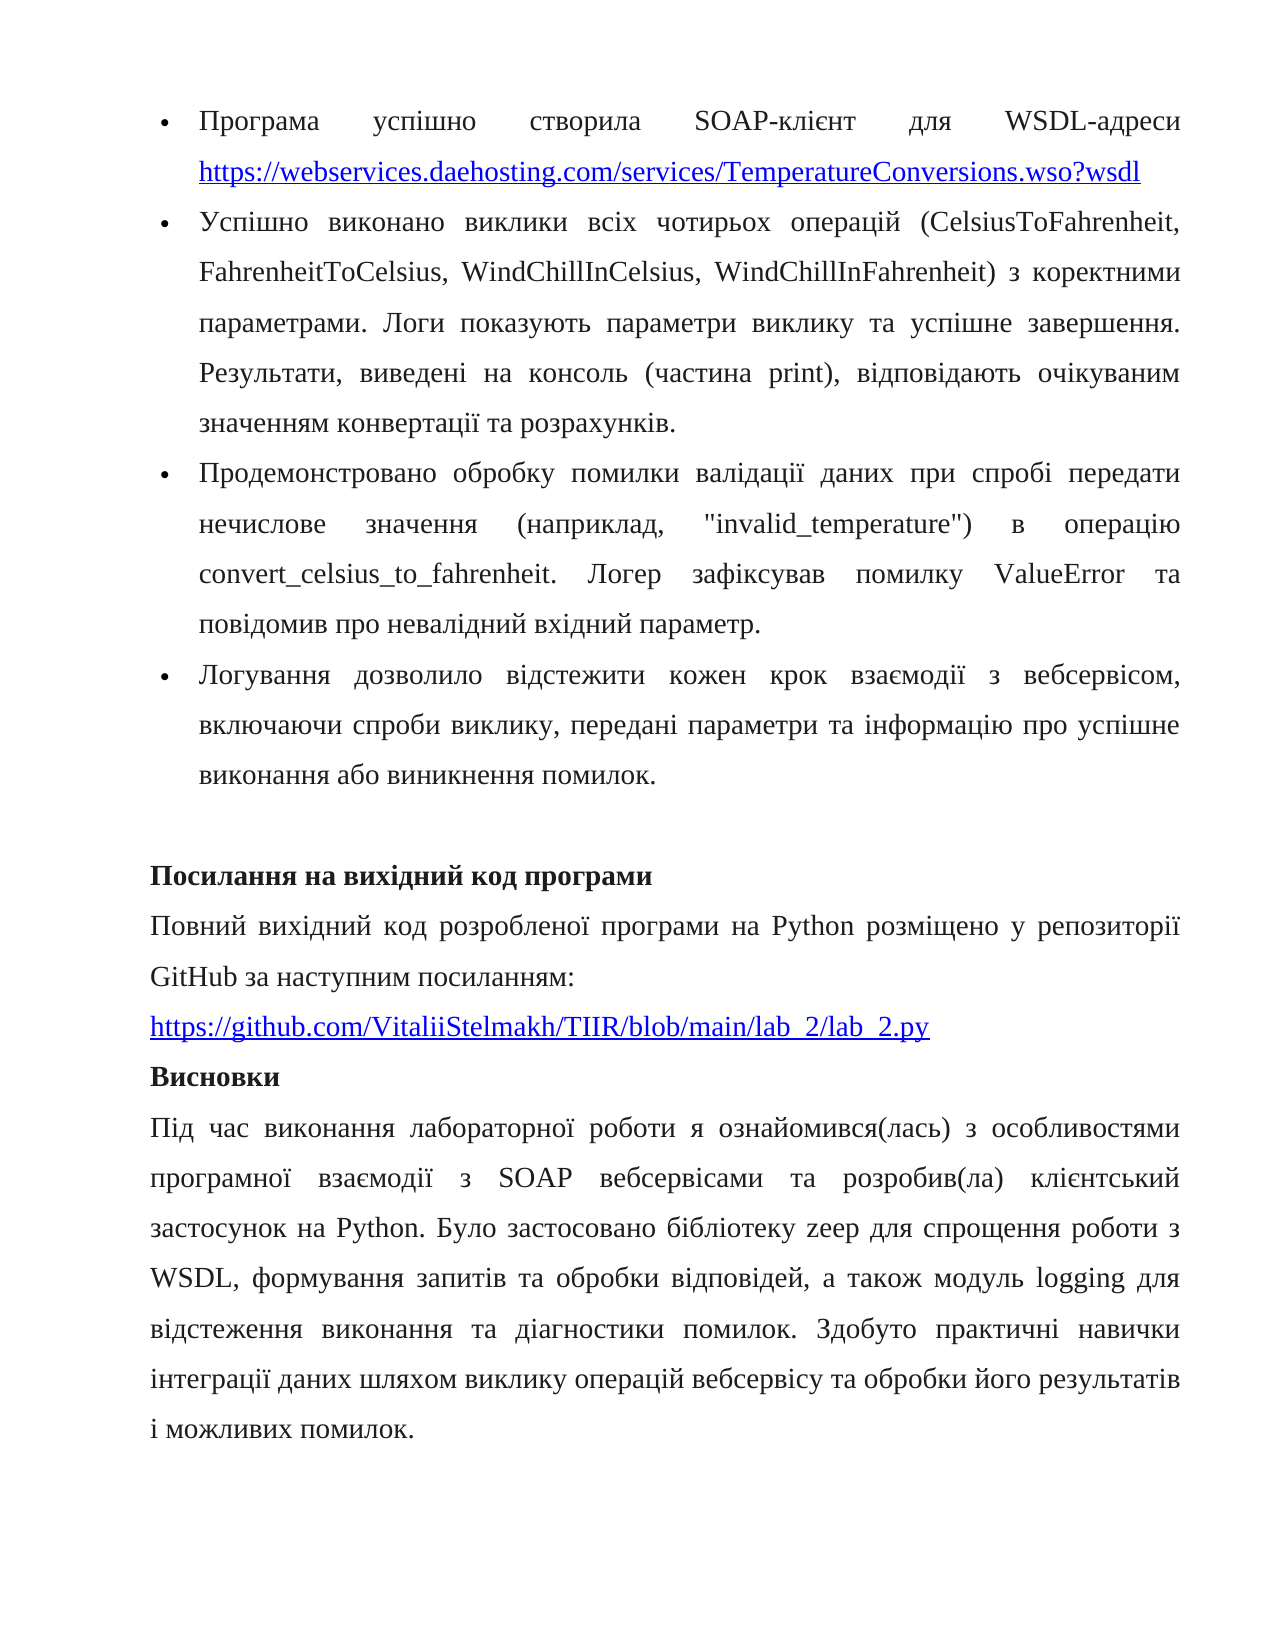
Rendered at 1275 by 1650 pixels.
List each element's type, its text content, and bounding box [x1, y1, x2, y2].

text Посилання на вихідний код програми [150, 858, 1181, 892]
list Логування дозволило відстежити кожен крок взаємодії з вебсервісом, включаючи спроби виклику, передані параметри та інформацію про успішне виконання або виникнення помилок. [161, 657, 1181, 791]
text https://github.com/VitaliiStelmakh/TIIR/blob/main/lab_2/lab_2.py [150, 1009, 1181, 1043]
text Повний вихідний код розробленої програми на Python розміщено у репозиторії GitHub за наступним посиланням: [150, 908, 1181, 992]
list Успішно виконано виклики всіх чотирьох операцій (CelsiusToFahrenheit, FahrenheitToCelsius, WindChillInCelsius, WindChillInFahrenheit) з коректними параметрами. Логи показують параметри виклику та успішне завершення. Результати, виведені на консоль (частина print), відповідають очікуваним значенням конвертації та розрахунків. [161, 204, 1181, 439]
list Продемонстровано обробку помилки валідації даних при спробі передати нечислове значення (наприклад, "invalid_temperature") в операцію convert_celsius_to_fahrenheit. Логер зафіксував помилку ValueError та повідомив про невалідний вхідний параметр. [161, 456, 1181, 640]
text Під час виконання лабораторної роботи я ознайомився(лась) з особливостями програмної взаємодії з SOAP вебсервісами та розробив(ла) клієнтський застосунок на Python. Було застосовано бібліотеку zeep для спрощення роботи з WSDL, формування запитів та обробки відповідей, а також модуль logging для відстеження виконання та діагностики помилок. Здобуто практичні навички інтеграції даних шляхом виклику операцій вебсервісу та обробки його результатів і можливих помилок. [150, 1110, 1181, 1445]
list Програма успішно створила SOAP-клієнт для WSDL-адреси https://webservices.daehosting.com/services/TemperatureConversions.wso?wsdl [161, 103, 1181, 187]
text Висновки [150, 1059, 1181, 1093]
